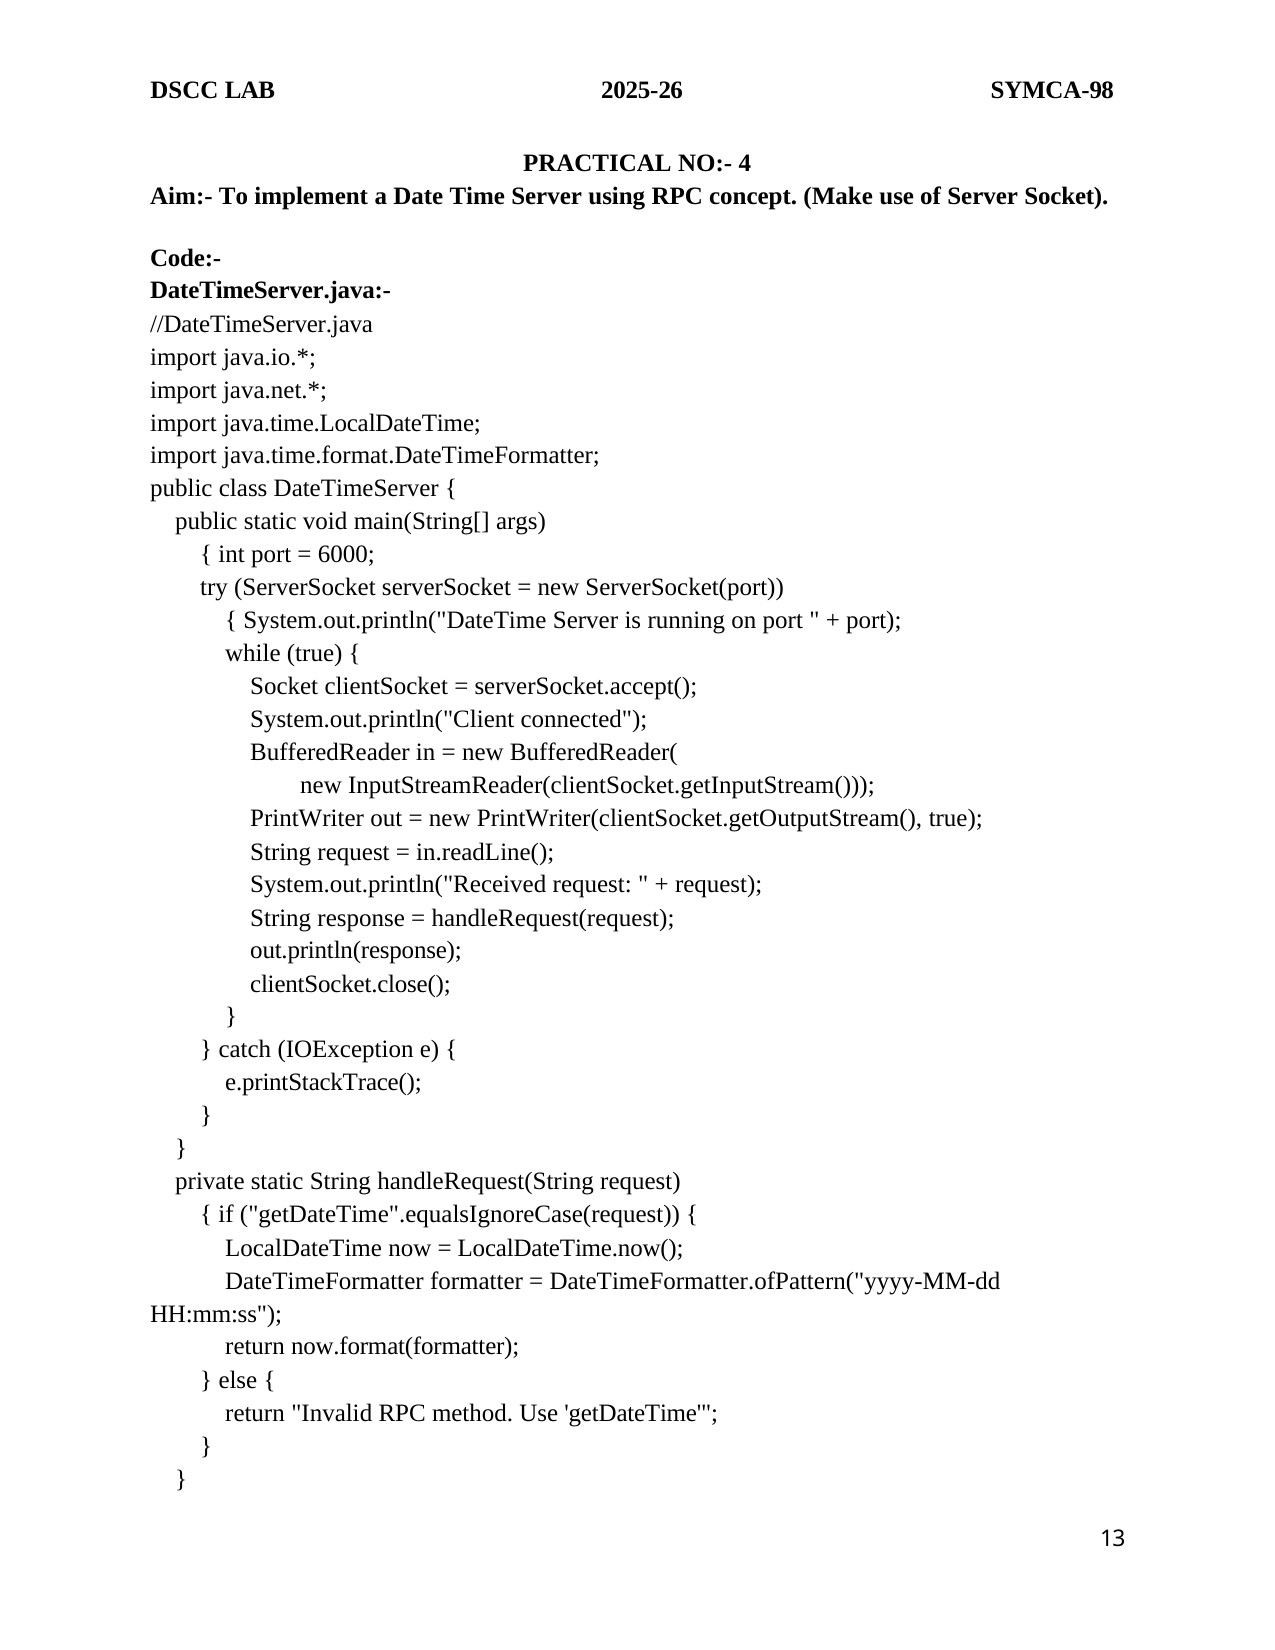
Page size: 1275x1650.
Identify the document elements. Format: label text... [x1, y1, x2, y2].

text Code:- DateTimeServer.java:- [150, 243, 395, 304]
text clientSocket.close(); [250, 969, 1113, 997]
text private static String handleRequest(String request) { if ("getDateTime".equalsIgnoreCase(request)) { [175, 1166, 708, 1228]
text Socket clientSocket = serverSocket.accept(); System.out.println("Client connected"); BufferedReader in = new BufferedReader( [250, 671, 773, 766]
subtitle Aim:- To implement a Date Time Server using RPC concept. (Make use of Server Socket). [150, 181, 1113, 209]
text import java.time.LocalDateTime; [150, 408, 1113, 436]
text } [175, 1464, 1113, 1493]
text } [200, 1431, 1113, 1459]
text return now.format(formatter); [225, 1332, 1113, 1360]
text System.out.println("Received request: " + request); String response = handleRequest(request); out.println(response); [250, 869, 773, 964]
text public static void main(String[] args) { int port = 6000; [175, 506, 584, 568]
text } [175, 1133, 1113, 1162]
text } [225, 1001, 1113, 1030]
text try (ServerSocket serverSocket = new ServerSocket(port)) { System.out.println("DateTime Server is running on port " + port); while (true) { [200, 572, 926, 667]
text DateTimeFormatter formatter = DateTimeFormatter.ofPattern("yyyy-MM-dd HH:mm:ss"); [150, 1266, 1113, 1327]
text } catch (IOException e) { e.printStackTrace(); [200, 1034, 457, 1096]
text } [200, 1100, 1113, 1129]
text } else { [200, 1365, 1113, 1394]
text LocalDateTime now = LocalDateTime.now(); [225, 1233, 1113, 1261]
text new InputStreamReader(clientSocket.getInputStream())); PrintWriter out = new PrintWriter(clientSocket.getOutputStream(), true); String request = in.readLine(); [250, 771, 987, 865]
text return "Invalid RPC method. Use 'getDateTime'"; [225, 1398, 1113, 1427]
text import java.time.format.DateTimeFormatter; public class DateTimeServer { [150, 440, 600, 502]
subtitle PRACTICAL NO:- 4 [162, 148, 1113, 177]
text //DateTimeServer.java import java.io.*; import java.net.*; [150, 309, 380, 403]
